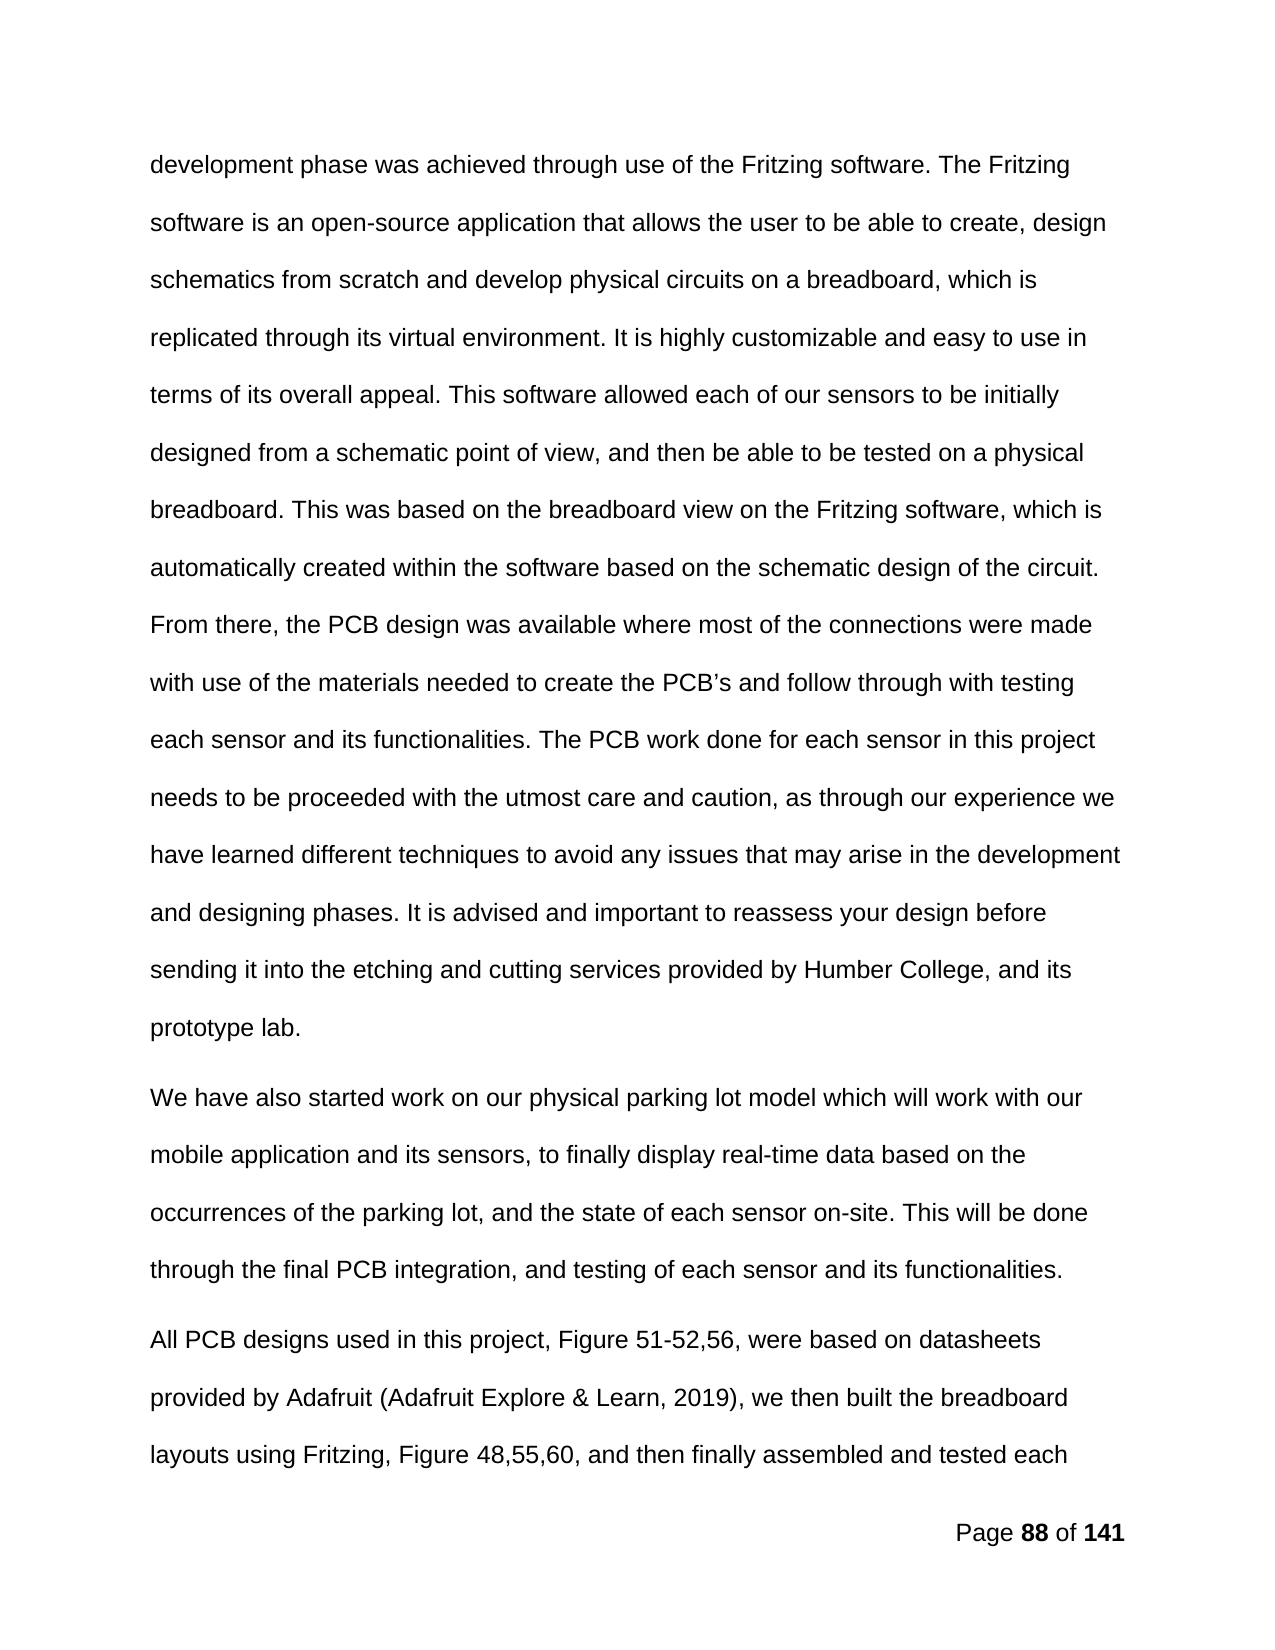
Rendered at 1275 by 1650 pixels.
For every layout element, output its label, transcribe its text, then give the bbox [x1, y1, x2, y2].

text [150, 150, 1125, 1041]
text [150, 1325, 1125, 1469]
text We have also started work on our physical parking lot model which will work with our mobile application and its sensors, to finally display real-time data based on the occurrences of the parking lot, and the state of each sensor on-site. This will be done through the final PCB integration, and testing of each sensor and its functionalities. [150, 1082, 1125, 1284]
